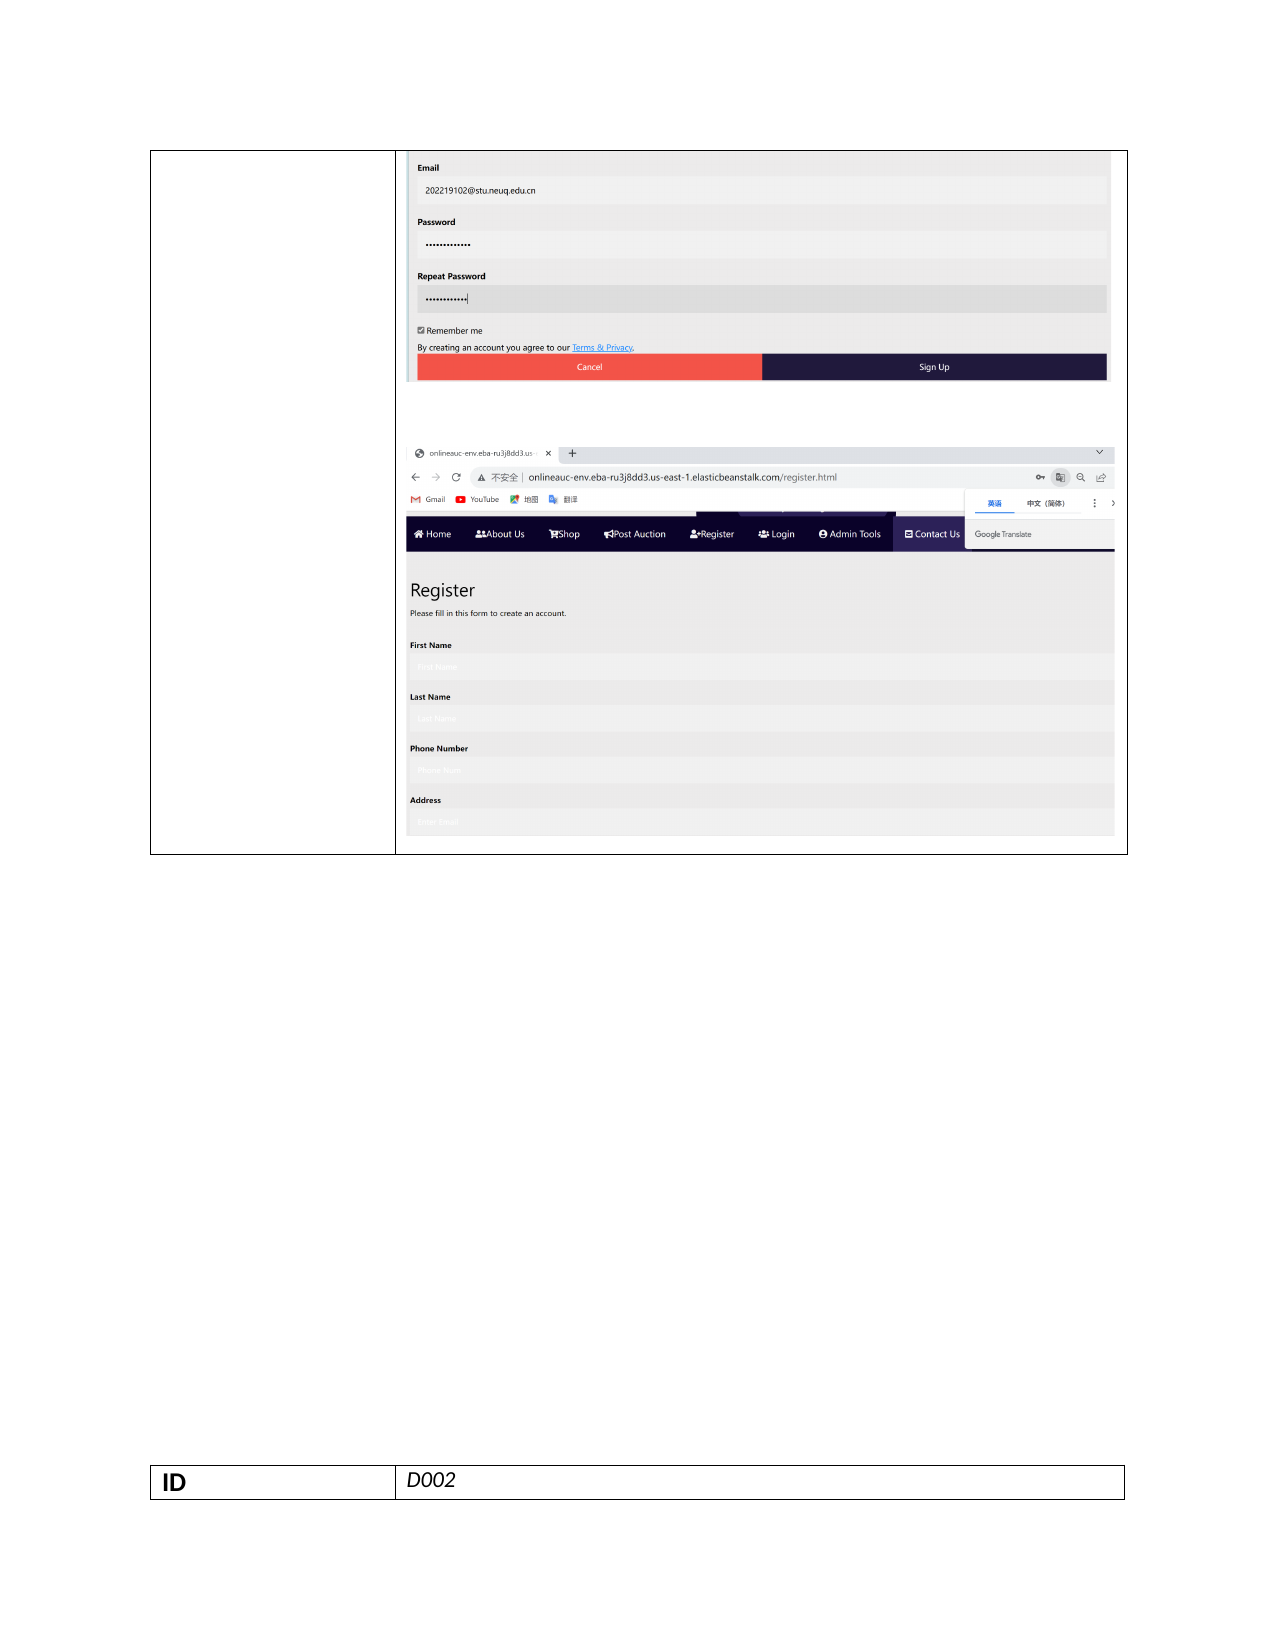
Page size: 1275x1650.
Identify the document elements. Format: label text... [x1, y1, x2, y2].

table_header ID [151, 1466, 395, 1499]
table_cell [151, 151, 395, 854]
picture [406, 447, 1115, 836]
table_cell [396, 151, 1127, 854]
picture [406, 151, 1112, 382]
table_header D002 [396, 1466, 1124, 1499]
